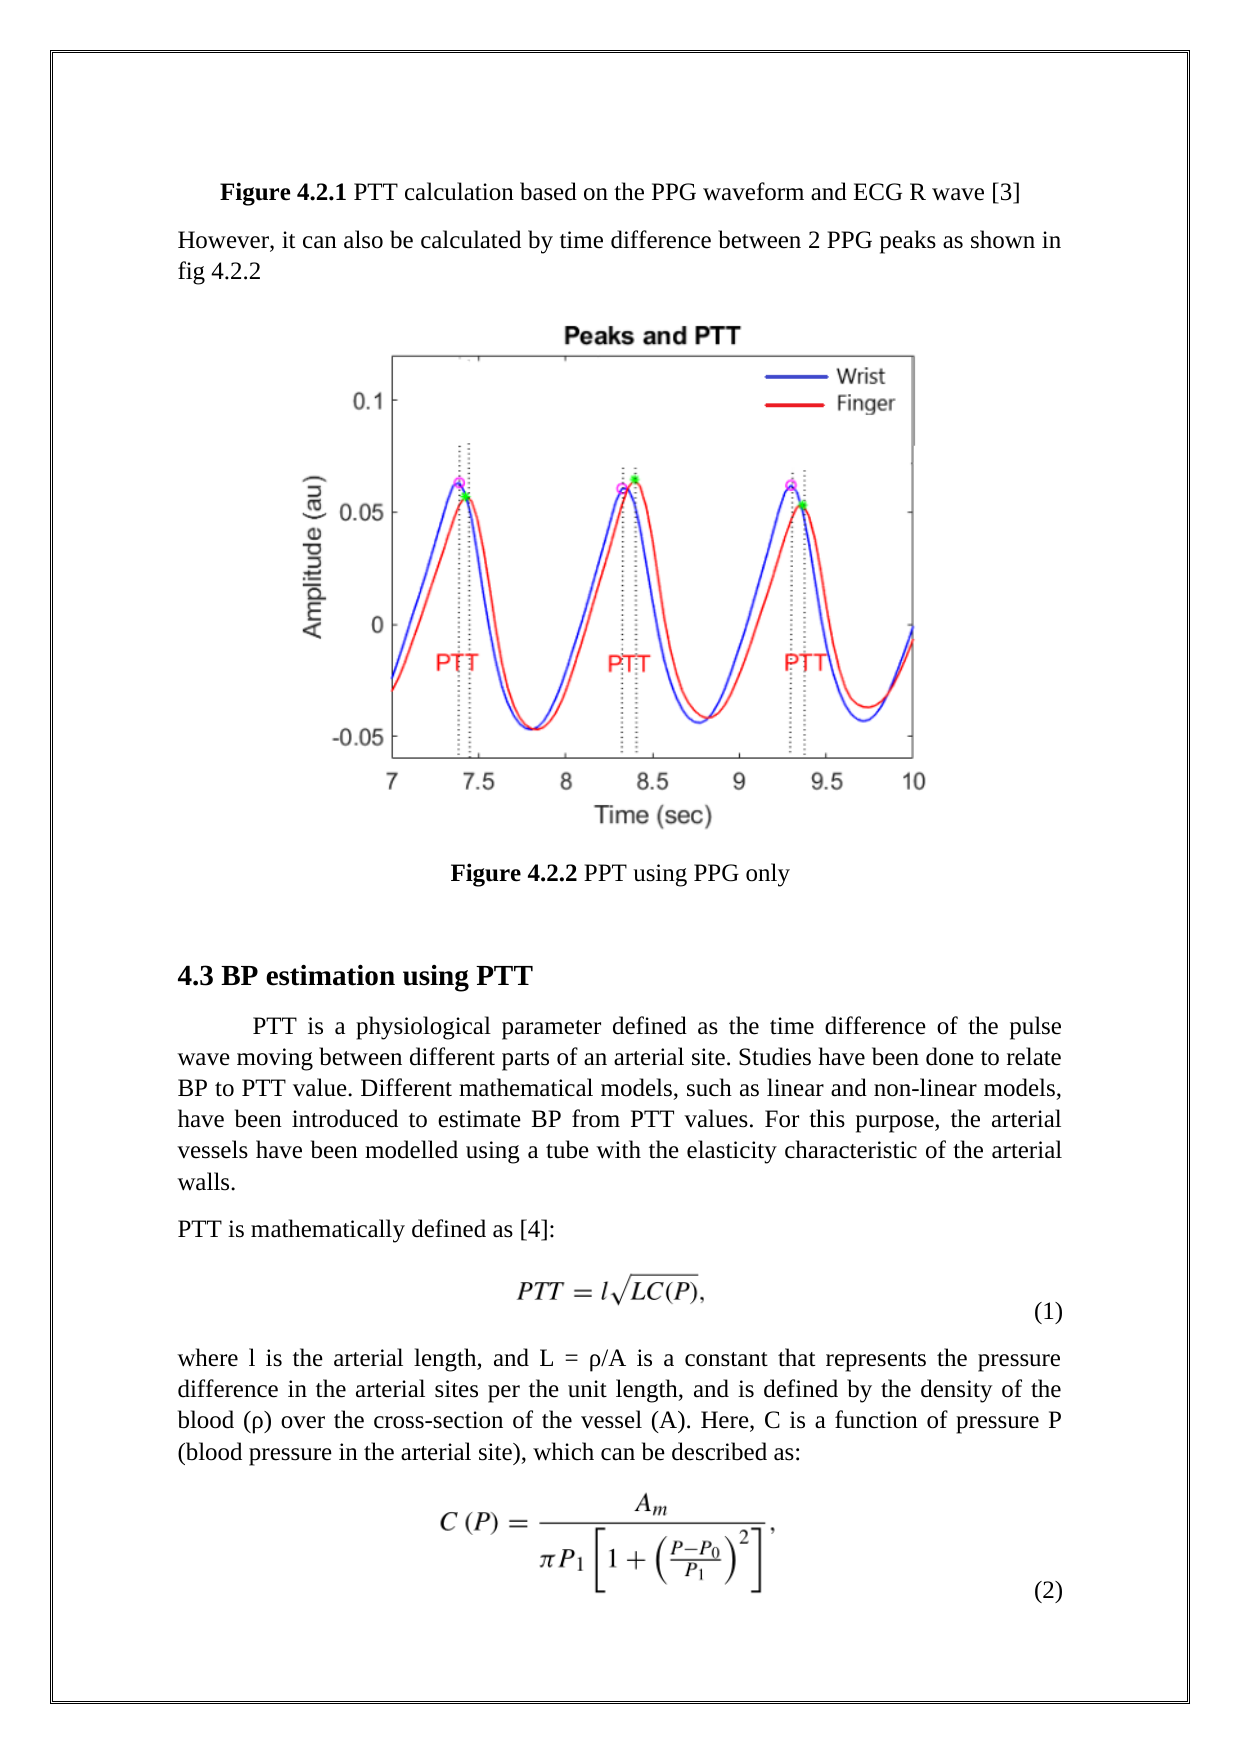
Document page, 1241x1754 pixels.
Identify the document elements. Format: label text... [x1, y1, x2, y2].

text (1) [177, 1262, 1063, 1324]
text where l is the arterial length, and L = ρ/A is a constant that represents the pressure difference in the arterial sites per the unit length, and is defined by the density of the blood (ρ) over the cross-section of the vessel (A). Here, C is a function of pressure P (blood pressure in the arterial site), which can be described as: [177, 1343, 1063, 1465]
text 4.3 BP estimation using PTT [177, 958, 1063, 992]
text PTT is mathematically defined as [4]: [177, 1214, 1063, 1243]
text PTT is a physiological parameter defined as the time difference of the pulse wave moving between different parts of an arterial site. Studies have been done to relate BP to PTT value. Different mathematical models, such as linear and non-linear models, have been introduced to estimate BP from PTT values. For this purpose, the arterial vessels have been modelled using a tube with the elasticity characteristic of the arterial walls. [177, 1011, 1063, 1195]
text However, it can also be calculated by time difference between 2 PPG peaks as shown in fig 4.2.2 [177, 225, 1063, 285]
picture [285, 303, 955, 840]
picture [433, 1484, 778, 1599]
text Figure 4.2.2 PPT using PPG only [177, 858, 1063, 887]
picture [508, 1262, 713, 1319]
text Figure 4.2.1 PTT calculation based on the PPG waveform and ECG R wave [3] [177, 177, 1063, 206]
